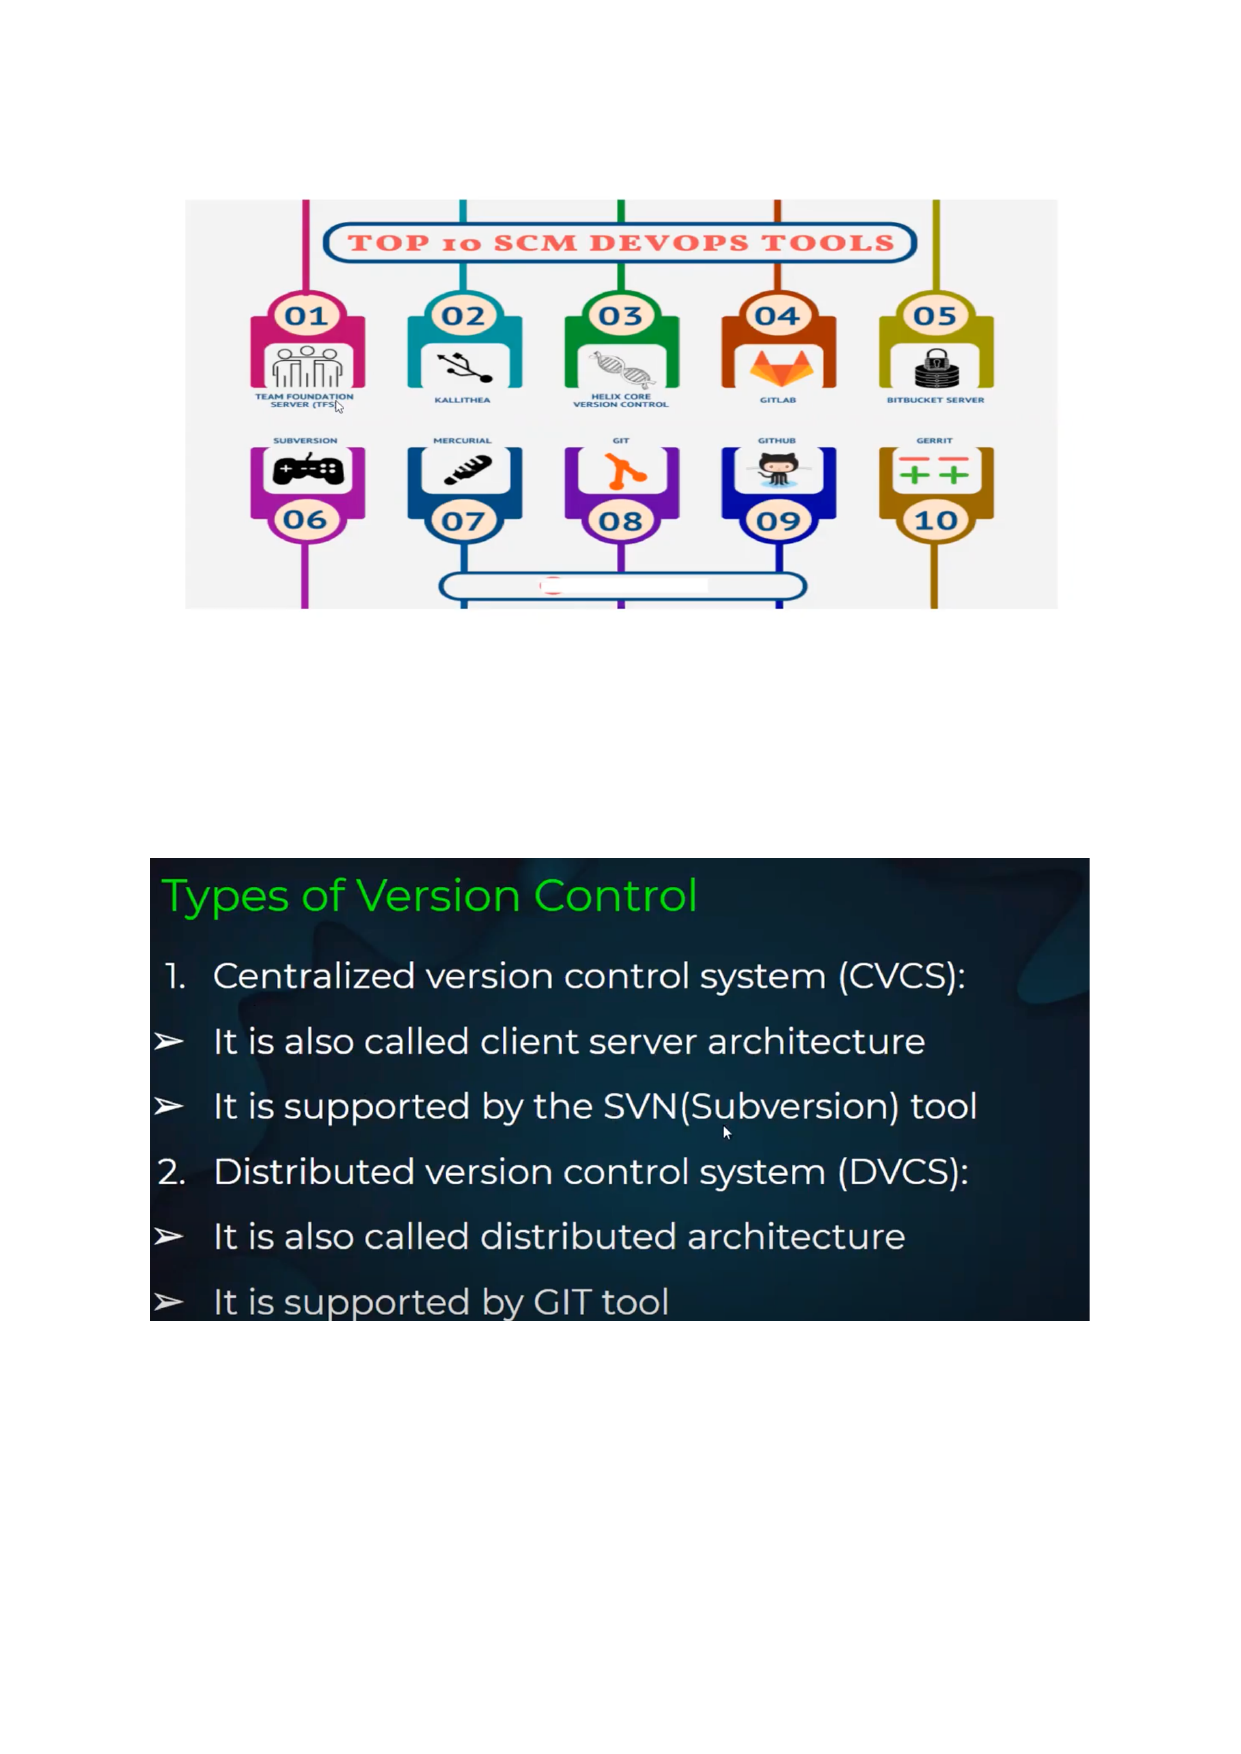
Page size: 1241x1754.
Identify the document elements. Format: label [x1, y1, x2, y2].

picture [150, 150, 1090, 645]
picture [150, 858, 1090, 1321]
